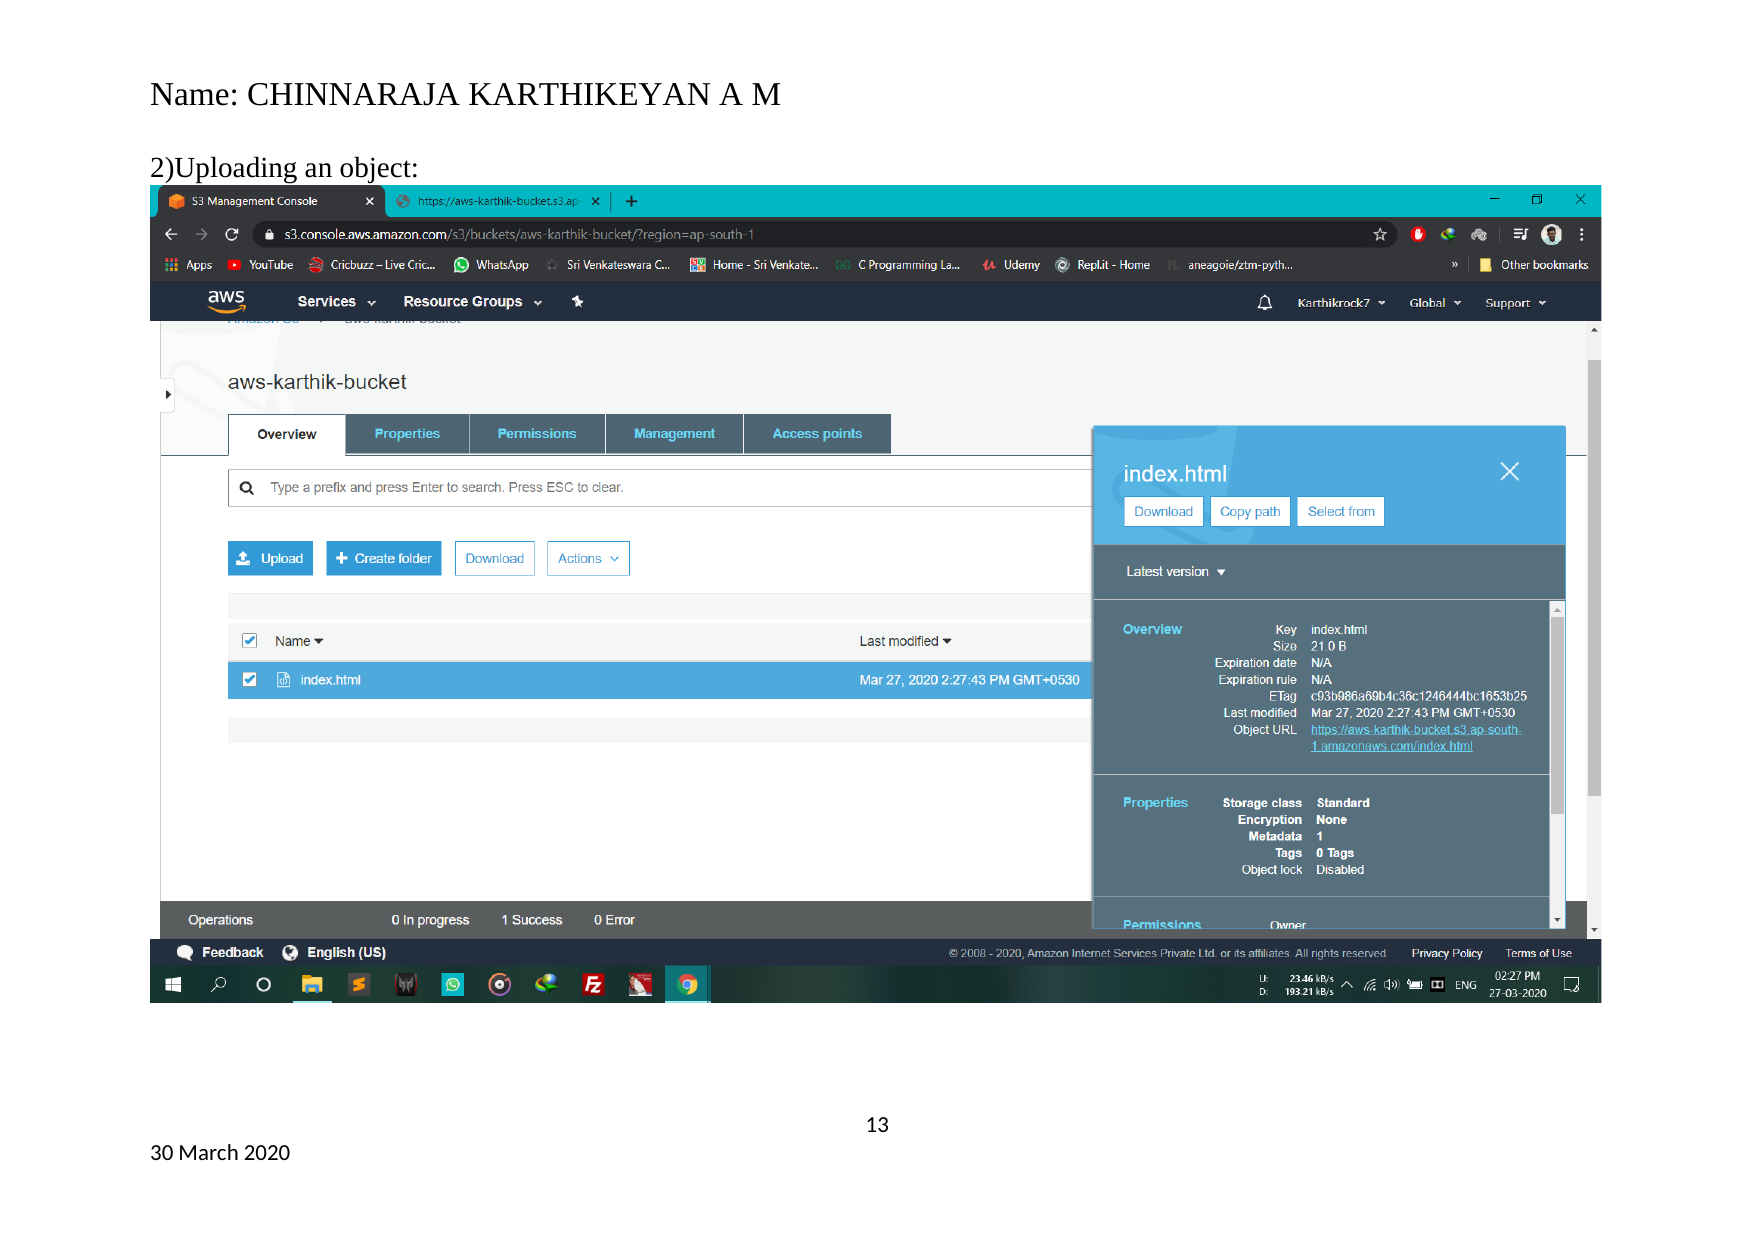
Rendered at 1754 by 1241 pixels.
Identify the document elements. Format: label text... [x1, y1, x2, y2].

picture [150, 185, 1602, 1003]
